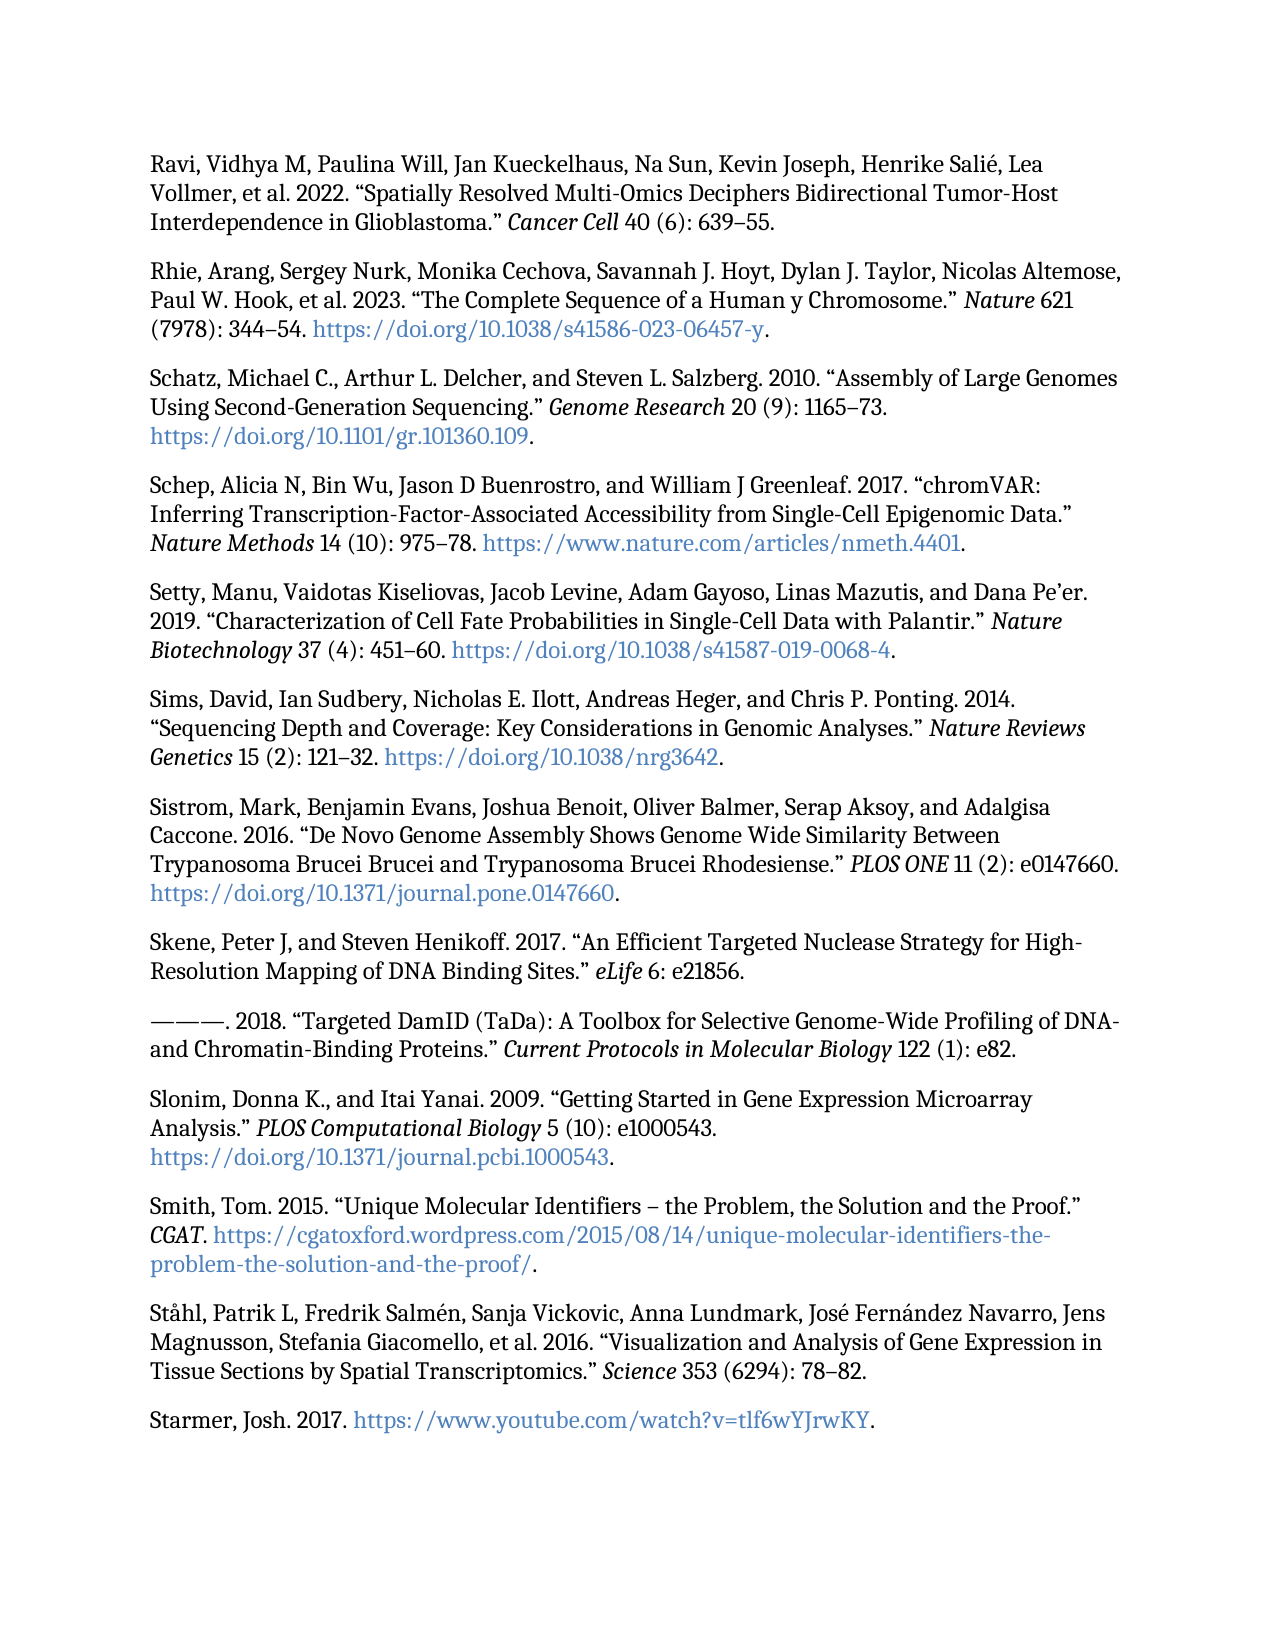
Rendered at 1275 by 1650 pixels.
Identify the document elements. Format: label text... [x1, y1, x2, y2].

text Setty, Manu, Vaidotas Kiseliovas, Jacob Levine, Adam Gayoso, Linas Mazutis, and Dana Pe’er. 2019. “Characterization of Cell Fate Probabilities in Single-Cell Data with Palantir.” Nature Biotechnology 37 (4): 451–60. https://doi.org/10.1038/s41587-019-0068-4. [150, 578, 1125, 664]
text Sistrom, Mark, Benjamin Evans, Joshua Benoit, Oliver Balmer, Serap Aksoy, and Adalgisa Caccone. 2016. “De Novo Genome Assembly Shows Genome Wide Similarity Between Trypanosoma Brucei Brucei and Trypanosoma Brucei Rhodesiense.” PLOS ONE 11 (2): e0147660. https://doi.org/10.1371/journal.pone.0147660. [150, 792, 1125, 907]
text Starmer, Josh. 2017. https://www.youtube.com/watch?v=tlf6wYJrwKY. [150, 1406, 1125, 1435]
text ———. 2018. “Targeted DamID (TaDa): A Toolbox for Selective Genome-Wide Profiling of DNA- and Chromatin-Binding Proteins.” Current Protocols in Molecular Biology 122 (1): e82. [150, 1007, 1125, 1064]
text Ravi, Vidhya M, Paulina Will, Jan Kueckelhaus, Na Sun, Kevin Joseph, Henrike Salié, Lea Vollmer, et al. 2022. “Spatially Resolved Multi-Omics Deciphers Bidirectional Tumor-Host Interdependence in Glioblastoma.” Cancer Cell 40 (6): 639–55. [150, 150, 1125, 236]
text Schep, Alicia N, Bin Wu, Jason D Buenrostro, and William J Greenleaf. 2017. “chromVAR: Inferring Transcription-Factor-Associated Accessibility from Single-Cell Epigenomic Data.” Nature Methods 14 (10): 975–78. https://www.nature.com/articles/nmeth.4401. [150, 471, 1125, 557]
text Skene, Peter J, and Steven Henikoff. 2017. “An Efficient Targeted Nuclease Strategy for High-Resolution Mapping of DNA Binding Sites.” eLife 6: e21856. [150, 928, 1125, 986]
text Ståhl, Patrik L, Fredrik Salmén, Sanja Vickovic, Anna Lundmark, José Fernández Navarro, Jens Magnusson, Stefania Giacomello, et al. 2016. “Visualization and Analysis of Gene Expression in Tissue Sections by Spatial Transcriptomics.” Science 353 (6294): 78–82. [150, 1299, 1125, 1385]
text Smith, Tom. 2015. “Unique Molecular Identifiers – the Problem, the Solution and the Proof.” CGAT. https://cgatoxford.wordpress.com/2015/08/14/unique-molecular-identifiers-the-problem-the-solution-and-the-proof/. [150, 1192, 1125, 1278]
text Slonim, Donna K., and Itai Yanai. 2009. “Getting Started in Gene Expression Microarray Analysis.” PLOS Computational Biology 5 (10): e1000543. https://doi.org/10.1371/journal.pcbi.1000543. [150, 1085, 1125, 1171]
text Schatz, Michael C., Arthur L. Delcher, and Steven L. Salzberg. 2010. “Assembly of Large Genomes Using Second-Generation Sequencing.” Genome Research 20 (9): 1165–73. https://doi.org/10.1101/gr.101360.109. [150, 364, 1125, 450]
text Rhie, Arang, Sergey Nurk, Monika Cechova, Savannah J. Hoyt, Dylan J. Taylor, Nicolas Altemose, Paul W. Hook, et al. 2023. “The Complete Sequence of a Human y Chromosome.” Nature 621 (7978): 344–54. https://doi.org/10.1038/s41586-023-06457-y. [150, 257, 1125, 343]
text Sims, David, Ian Sudbery, Nicholas E. Ilott, Andreas Heger, and Chris P. Ponting. 2014. “Sequencing Depth and Coverage: Key Considerations in Genomic Analyses.” Nature Reviews Genetics 15 (2): 121–32. https://doi.org/10.1038/nrg3642. [150, 685, 1125, 772]
